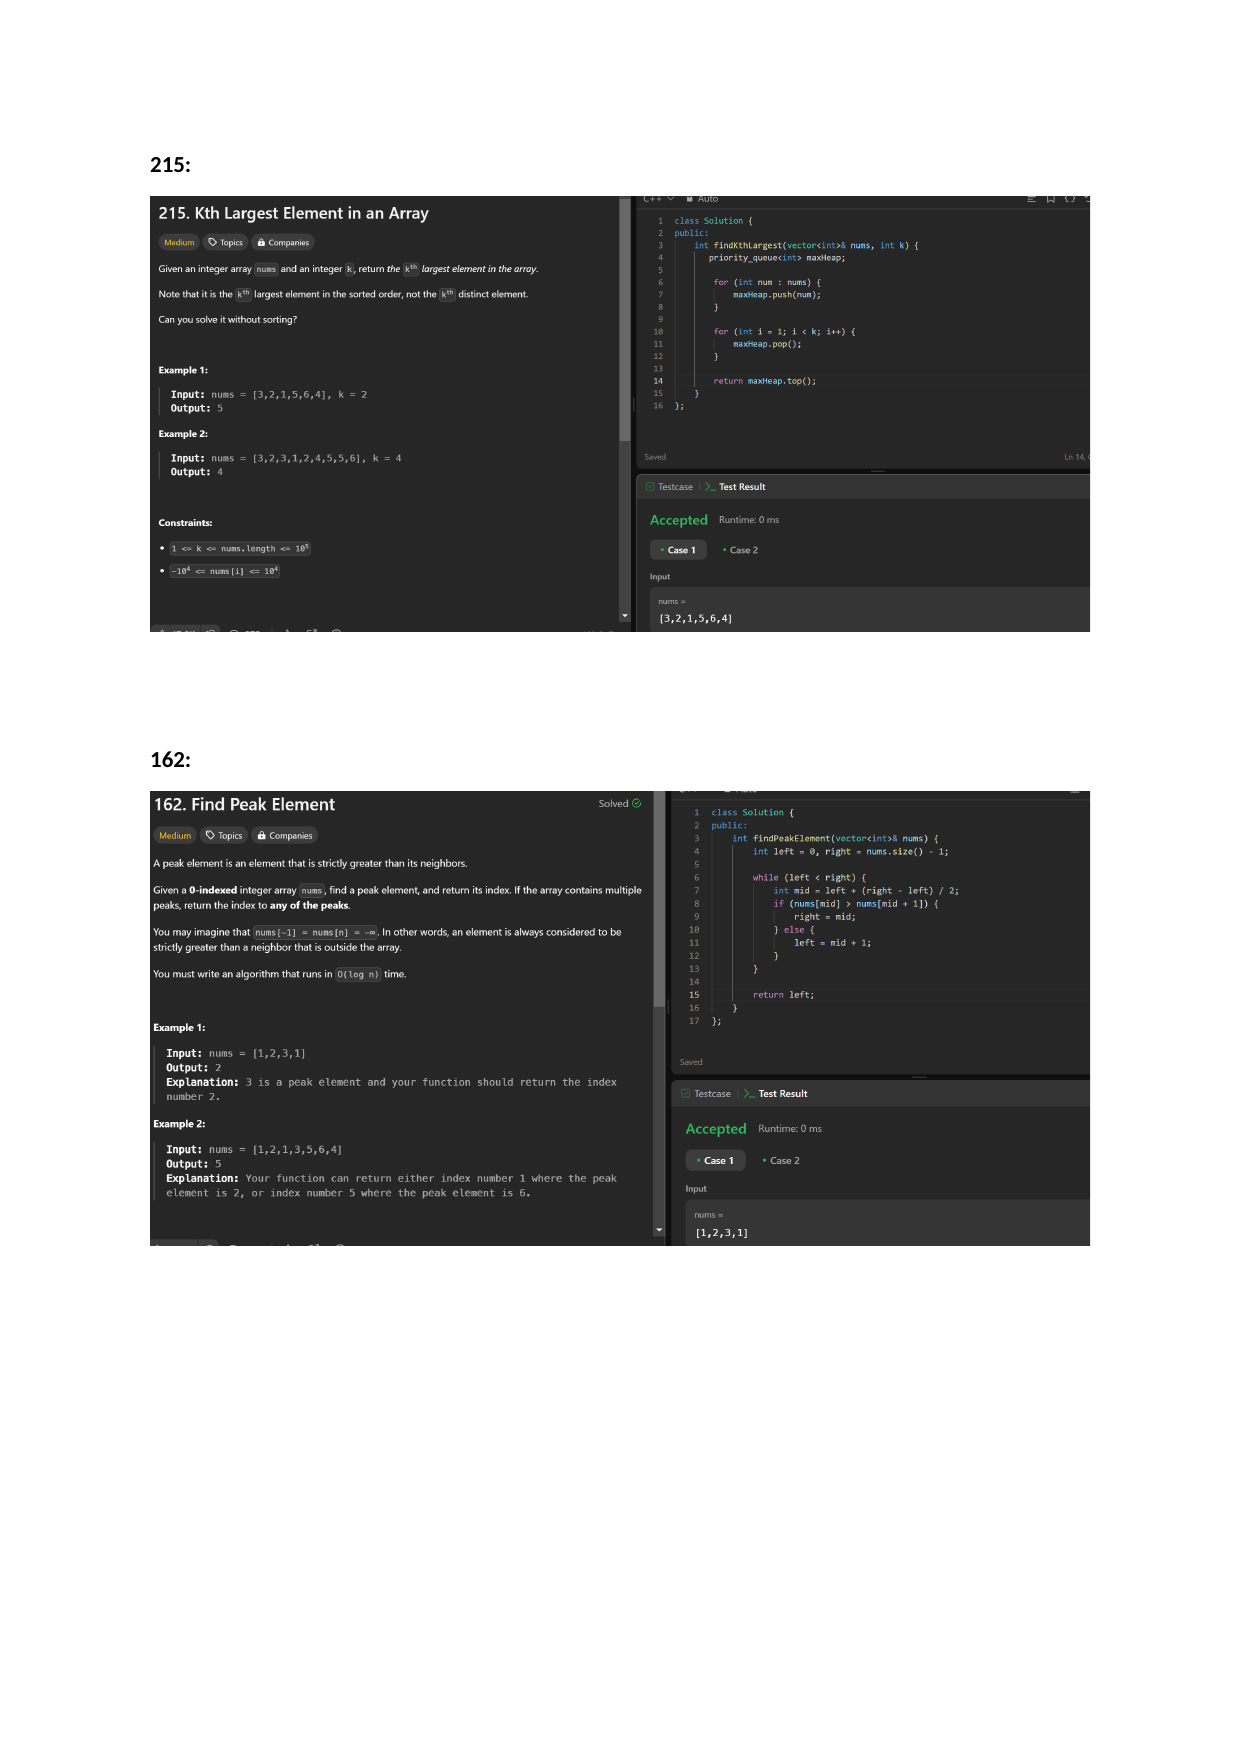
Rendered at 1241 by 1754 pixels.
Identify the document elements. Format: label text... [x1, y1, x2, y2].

text 162: [150, 745, 1090, 773]
picture [150, 196, 1091, 632]
text 215: [150, 150, 1090, 178]
picture [150, 791, 1091, 1246]
